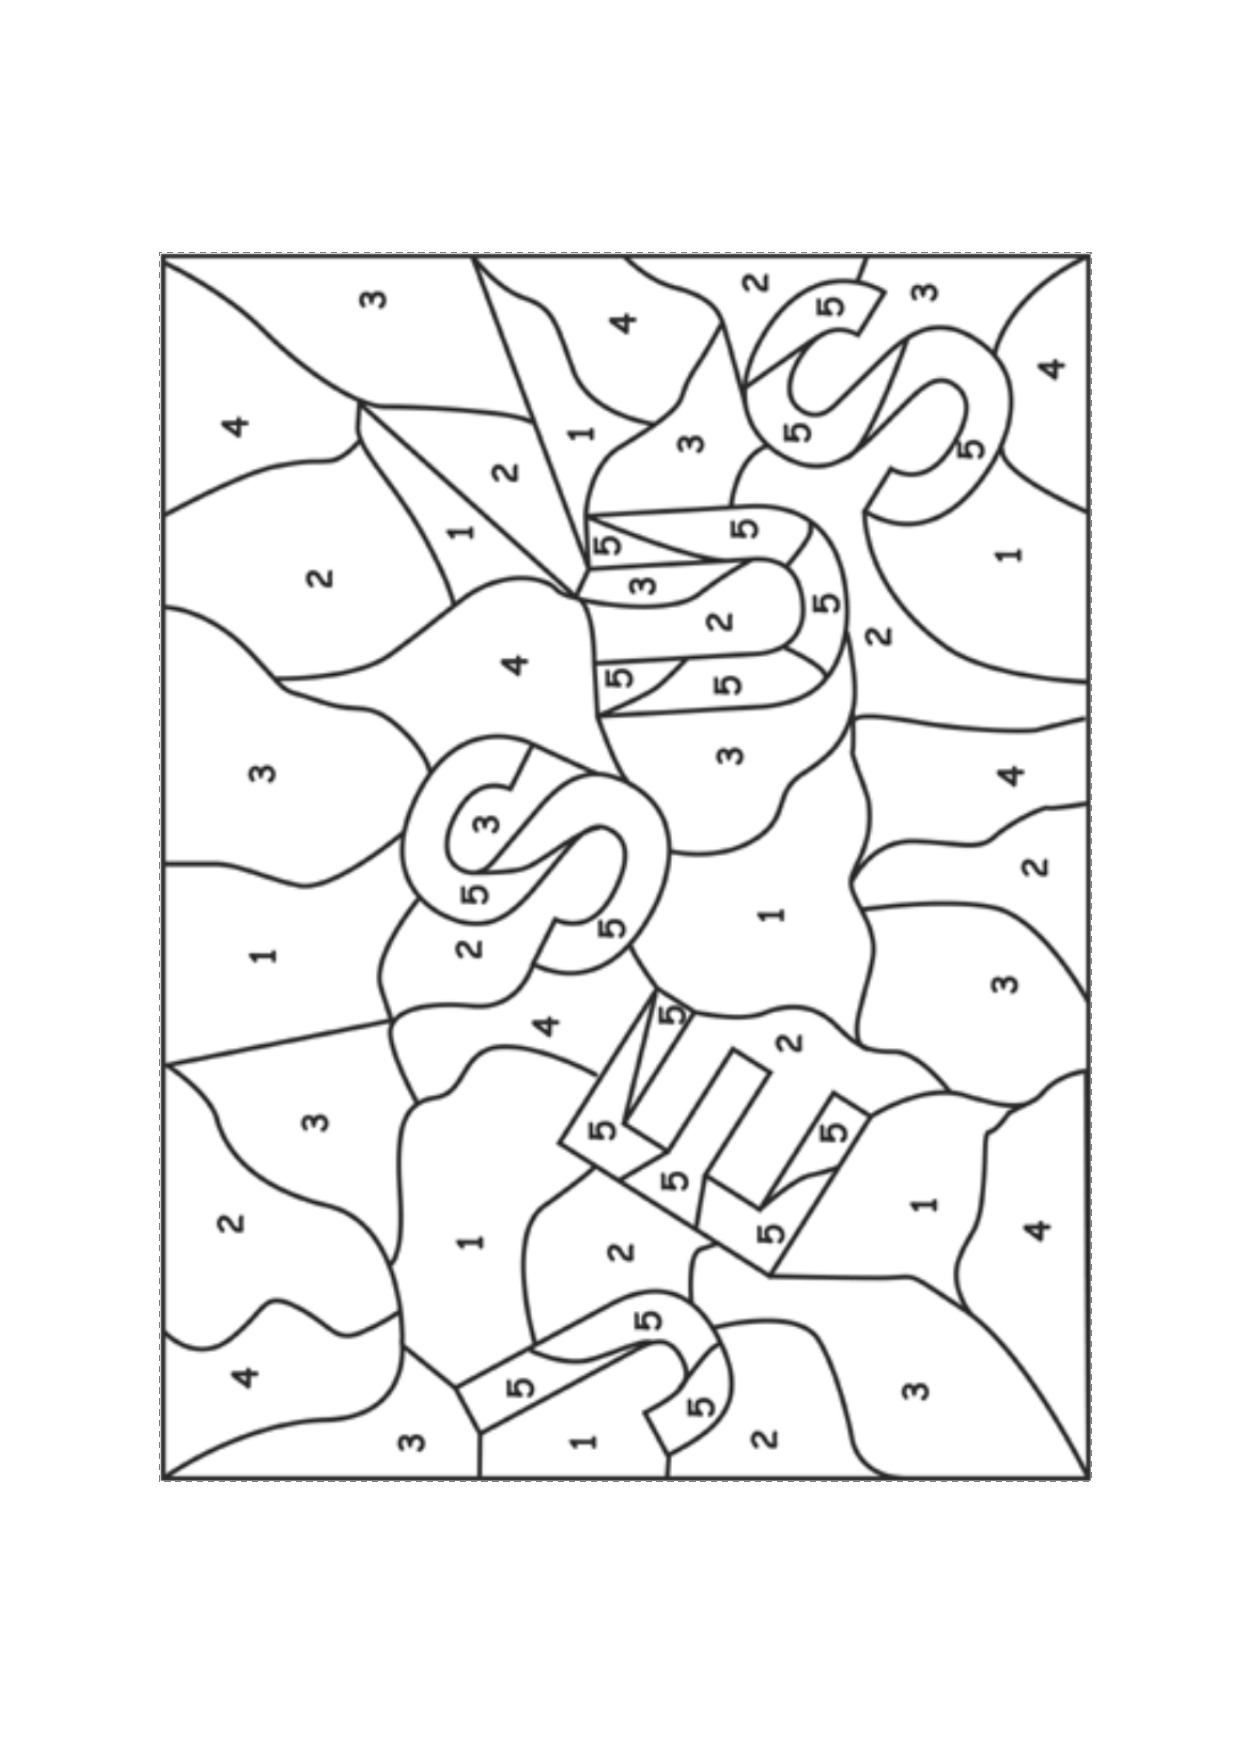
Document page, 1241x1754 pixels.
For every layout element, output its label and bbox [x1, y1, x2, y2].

picture [162, 255, 1090, 1480]
